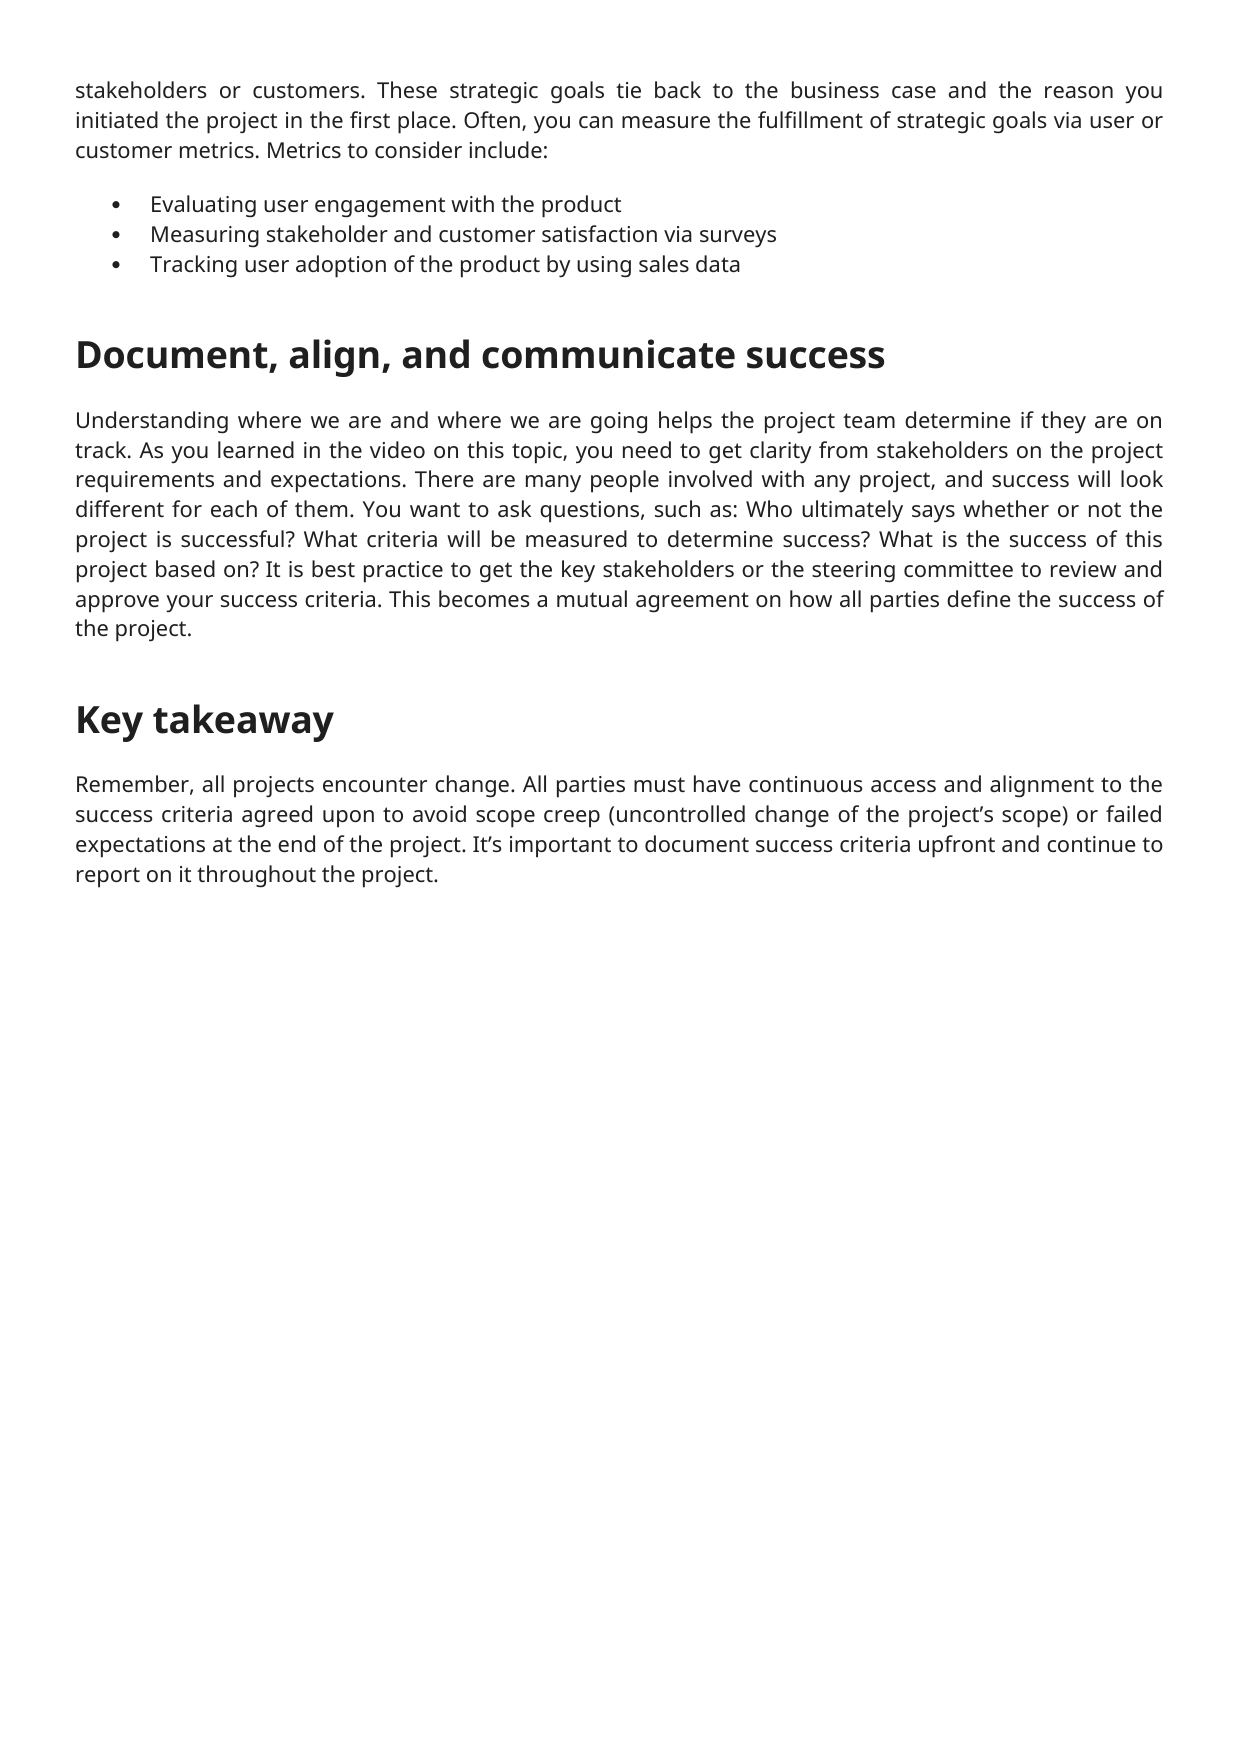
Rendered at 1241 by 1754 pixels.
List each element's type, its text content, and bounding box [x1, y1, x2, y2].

list Evaluating user engagement with the product [112, 189, 1165, 219]
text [75, 75, 1165, 164]
text Key takeaway [75, 693, 1165, 744]
text Document, align, and communicate success [75, 329, 1165, 380]
list Tracking user adoption of the product by using sales data [112, 249, 1165, 279]
text Understanding where we are and where we are going helps the project team determine if they are on track. As you learned in the video on this topic, you need to get clarity from stakeholders on the project requirements and expectations. There are many people involved with any project, and success will look different for each of them. You want to ask questions, such as: Who ultimately says whether or not the project is successful? What criteria will be measured to determine success? What is the success of this project based on? It is best practice to get the key stakeholders or the steering committee to review and approve your success criteria. This becomes a mutual agreement on how all parties define the success of the project. [75, 405, 1165, 643]
text Remember, all projects encounter change. All parties must have continuous access and alignment to the success criteria agreed upon to avoid scope creep (uncontrolled change of the project’s scope) or failed expectations at the end of the project. It’s important to document success criteria upfront and continue to report on it throughout the project. [75, 769, 1165, 888]
list Measuring stakeholder and customer satisfaction via surveys [112, 219, 1165, 249]
